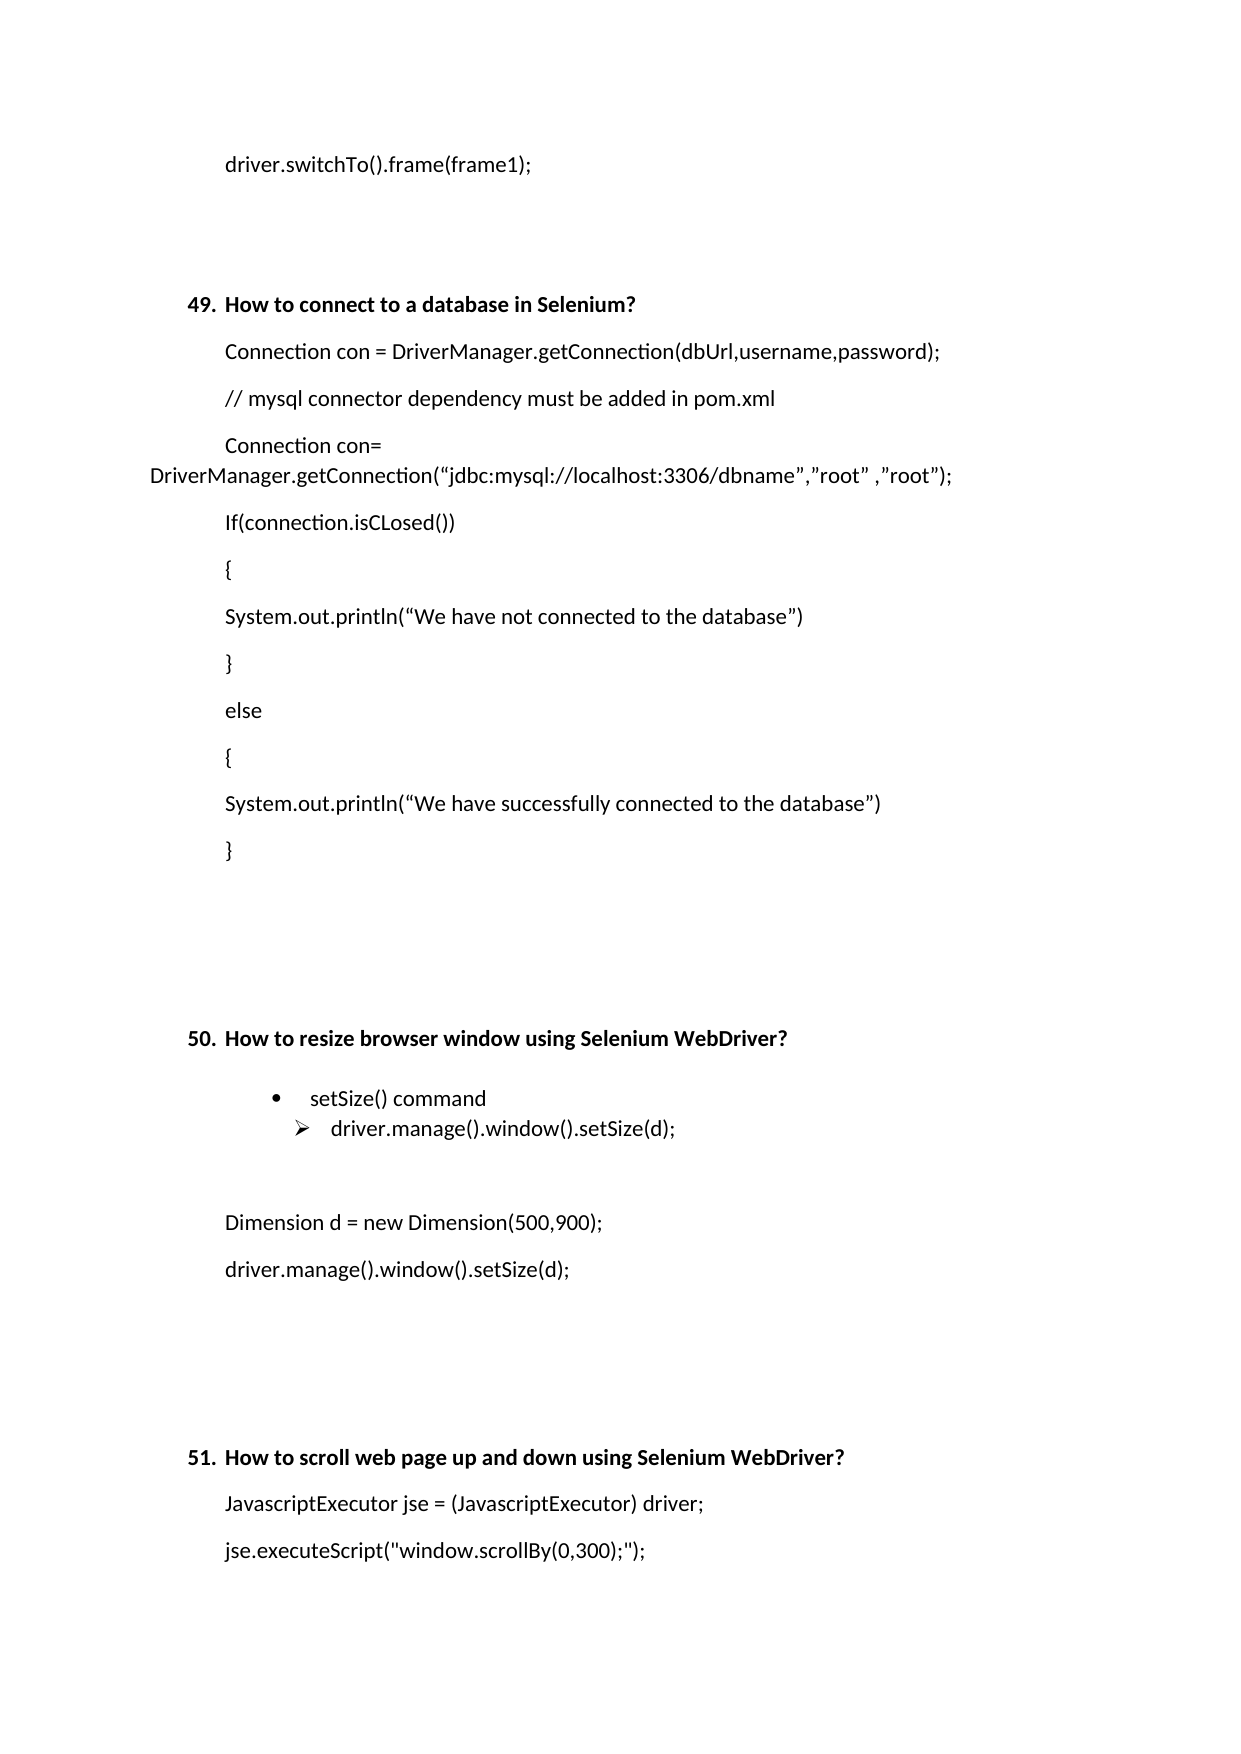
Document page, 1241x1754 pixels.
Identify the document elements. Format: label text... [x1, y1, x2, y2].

text driver.manage().window().setSize(d); [150, 1255, 1090, 1283]
text Connection con = DriverManager.getConnection(dbUrl,username,password); [150, 337, 1090, 366]
list How to connect to a database in Selenium? [187, 291, 1090, 319]
text Connection con= DriverManager.getConnection(“jdbc:mysql://localhost:3306/dbname”,”root” ,”root”); [150, 431, 1090, 489]
text If(connection.isCLosed()) [150, 508, 1090, 536]
list How to resize browser window using Selenium WebDriver? [187, 1024, 1090, 1052]
text JavascriptExecutor jse = (JavascriptExecutor) driver; [225, 1489, 1090, 1518]
list driver.manage().window().setSize(d); [293, 1114, 1090, 1143]
text { [150, 555, 1090, 583]
text System.out.println(“We have successfully connected to the database”) [150, 789, 1090, 818]
text Dimension d = new Dimension(500,900); [225, 1208, 1090, 1236]
text else [150, 696, 1090, 724]
text jse.executeScript("window.scrollBy(0,300);"); [225, 1536, 1090, 1564]
text System.out.println(“We have not connected to the database”) [150, 602, 1090, 630]
text } [150, 836, 1090, 864]
text driver.switchTo().frame(frame1); [225, 150, 1090, 178]
list How to scroll web page up and down using Selenium WebDriver? [187, 1443, 1090, 1471]
text } [150, 649, 1090, 677]
text { [150, 743, 1090, 771]
text // mysql connector dependency must be added in pom.xml [150, 384, 1090, 412]
list setSize() command [272, 1084, 1090, 1112]
